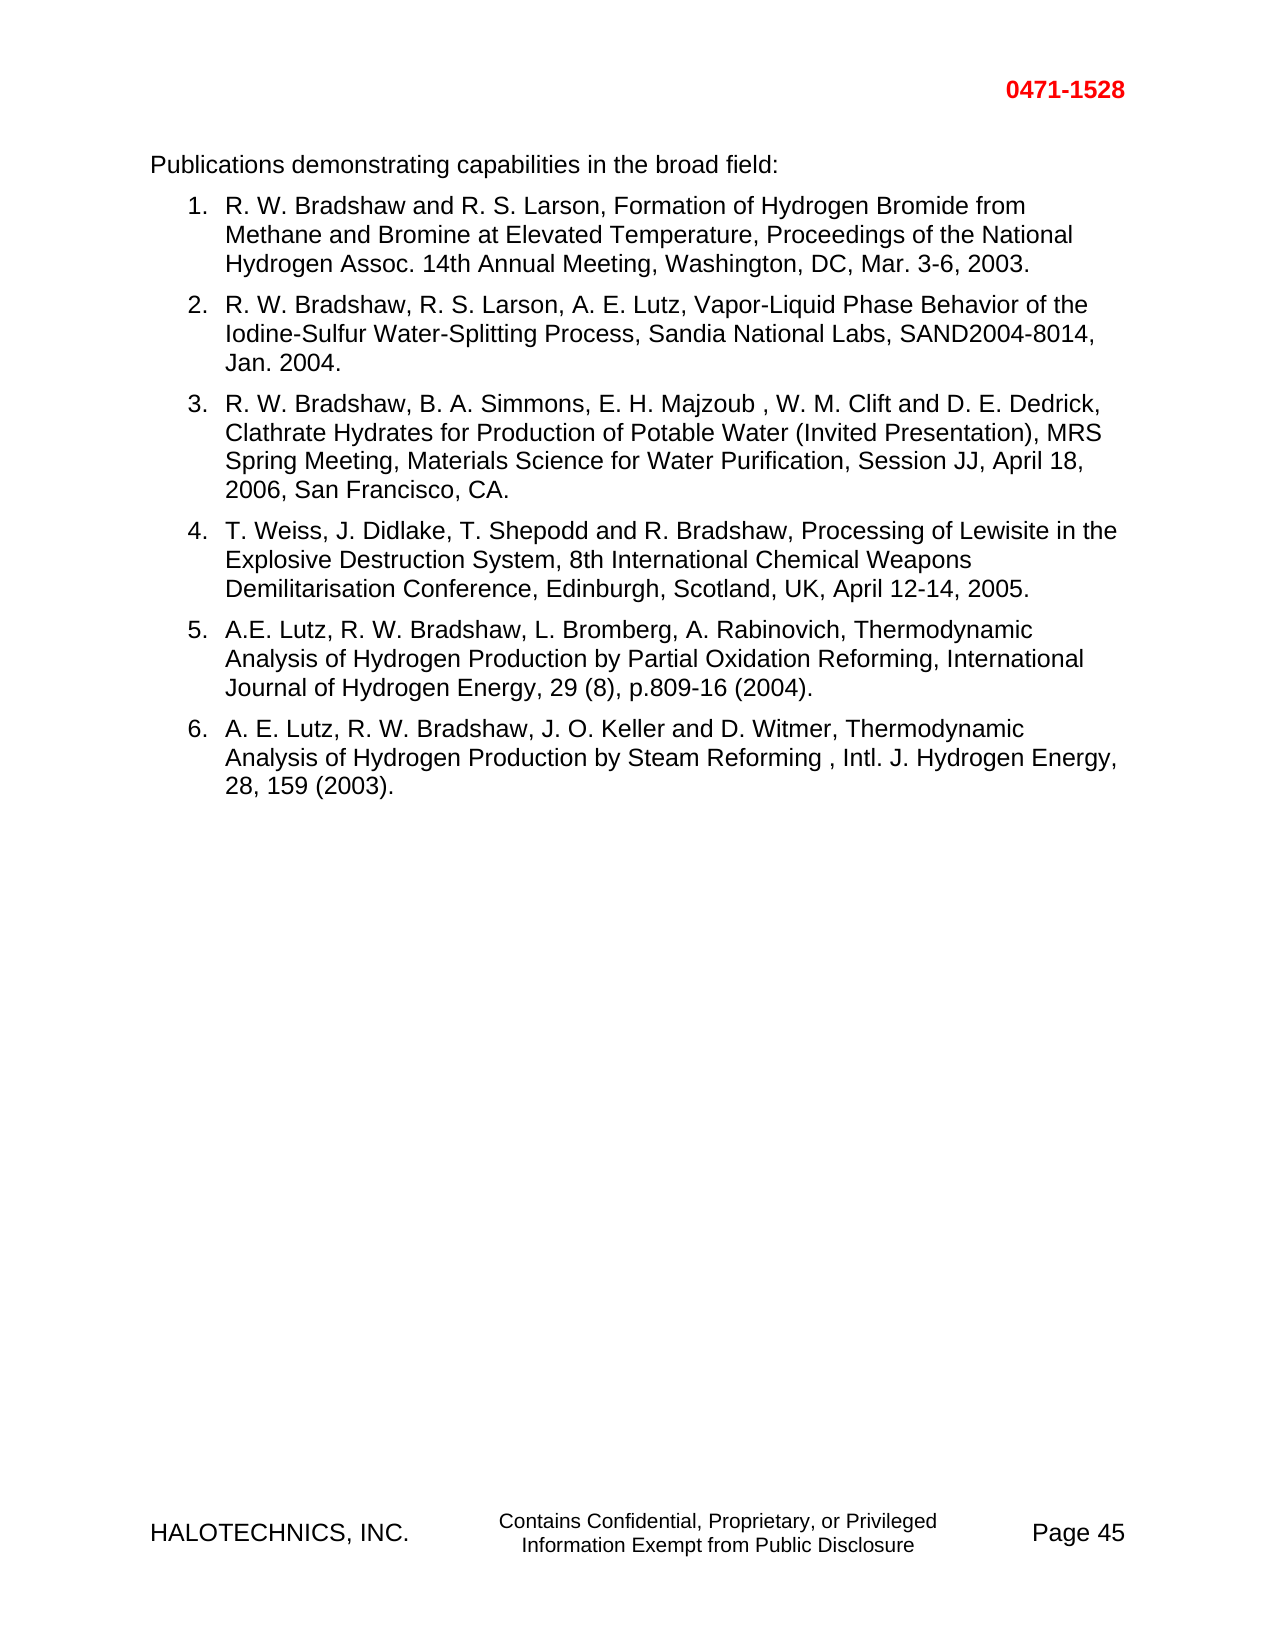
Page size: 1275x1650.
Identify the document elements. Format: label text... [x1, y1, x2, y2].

list A.E. Lutz, R. W. Bradshaw, L. Bromberg, A. Rabinovich, Thermodynamic Analysis of Hydrogen Production by Partial Oxidation Reforming, International Journal of Hydrogen Energy, 29 (8), p.809-16 (2004). [187, 615, 1125, 701]
text Publications demonstrating capabilities in the broad field: [150, 150, 1125, 179]
list R. W. Bradshaw, B. A. Simmons, E. H. Majzoub , W. M. Clift and D. E. Dedrick, Clathrate Hydrates for Production of Potable Water (Invited Presentation), MRS Spring Meeting, Materials Science for Water Purification, Session JJ, April 18, 2006, San Francisco, CA. [187, 389, 1125, 504]
list T. Weiss, J. Didlake, T. Shepodd and R. Bradshaw, Processing of Lewisite in the Explosive Destruction System, 8th International Chemical Weapons Demilitarisation Conference, Edinburgh, Scotland, UK, April 12-14, 2005. [187, 516, 1125, 602]
list R. W. Bradshaw, R. S. Larson, A. E. Lutz, Vapor-Liquid Phase Behavior of the Iodine-Sulfur Water-Splitting Process, Sandia National Labs, SAND2004-8014, Jan. 2004. [187, 290, 1125, 376]
list R. W. Bradshaw and R. S. Larson, Formation of Hydrogen Bromide from Methane and Bromine at Elevated Temperature, Proceedings of the National Hydrogen Assoc. 14th Annual Meeting, Washington, DC, Mar. 3-6, 2003. [187, 191, 1125, 277]
list A. E. Lutz, R. W. Bradshaw, J. O. Keller and D. Witmer, Thermodynamic Analysis of Hydrogen Production by Steam Reforming , Intl. J. Hydrogen Energy, 28, 159 (2003). [187, 714, 1125, 800]
